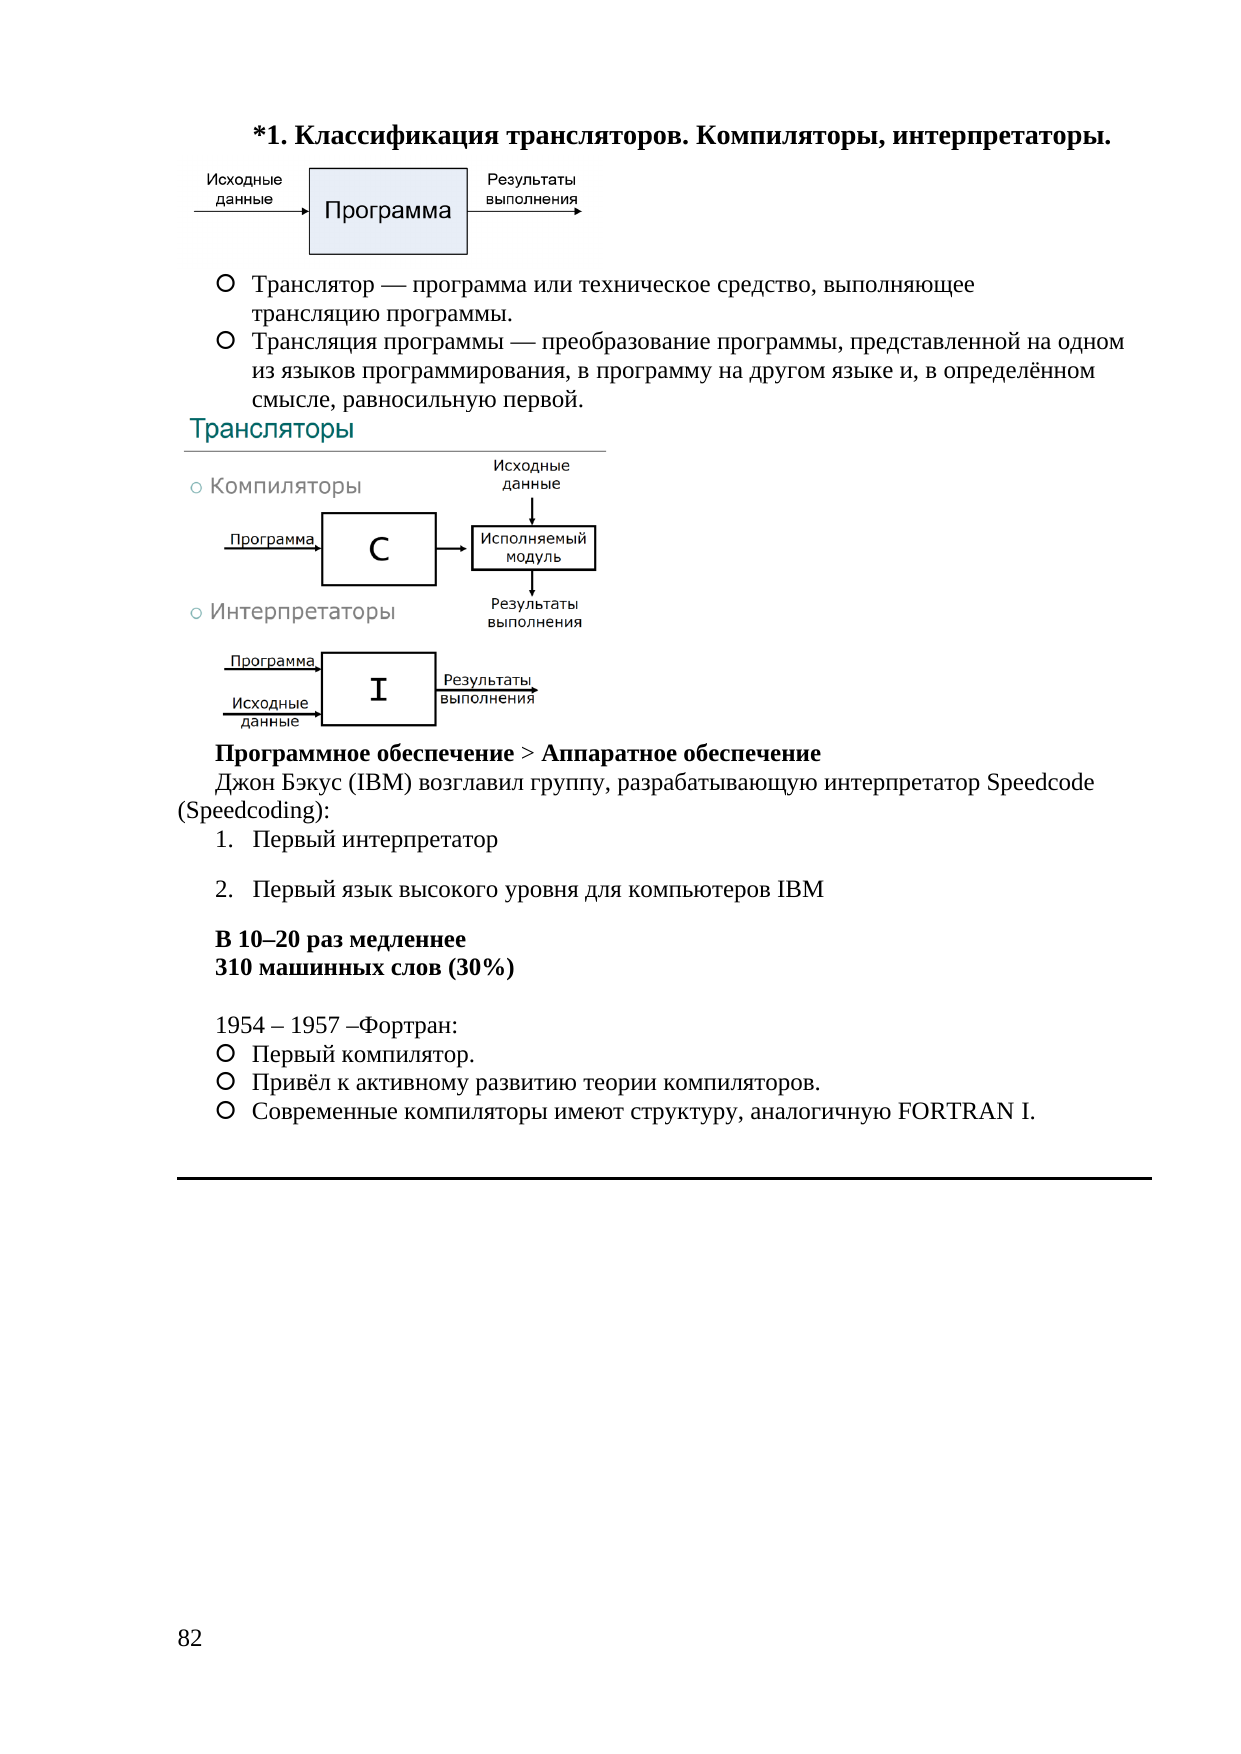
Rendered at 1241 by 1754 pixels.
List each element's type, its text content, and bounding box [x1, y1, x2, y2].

list Первый интерпретатор [215, 824, 1152, 853]
picture [177, 155, 604, 269]
text Программное обеспечение > Аппаратное обеспечение [177, 738, 1152, 767]
list Привёл к активному развитию теории компиляторов. [214, 1067, 1152, 1096]
list Транслятор — программа или техническое средство, выполняющее трансляцию программы. [214, 269, 1152, 326]
list Первый компилятор. [214, 1039, 1152, 1067]
text 310 машинных слов (30%) [215, 952, 1152, 981]
list Современные компиляторы имеют структуру, аналогичную FORTRAN I. [214, 1096, 1152, 1125]
list Первый язык высокого уровня для компьютеров IBM [215, 874, 1152, 903]
list Трансляция программы — преобразование программы, представленной на одном из языков программирования, в программу на другом языке и, в определённом смысле, равносильную первой. [214, 326, 1152, 413]
text В 10–20 раз медленнее [215, 924, 1152, 952]
subtitle *1. Классификация трансляторов. Компиляторы, интерпретаторы. [252, 118, 1152, 151]
picture [177, 412, 607, 739]
text Джон Бэкус (IBM) возглавил группу, разрабатывающую интерпретатор Speedcode (Speedcoding): [177, 767, 1152, 824]
text 1954 – 1957 –Фортран: [215, 1010, 1152, 1039]
